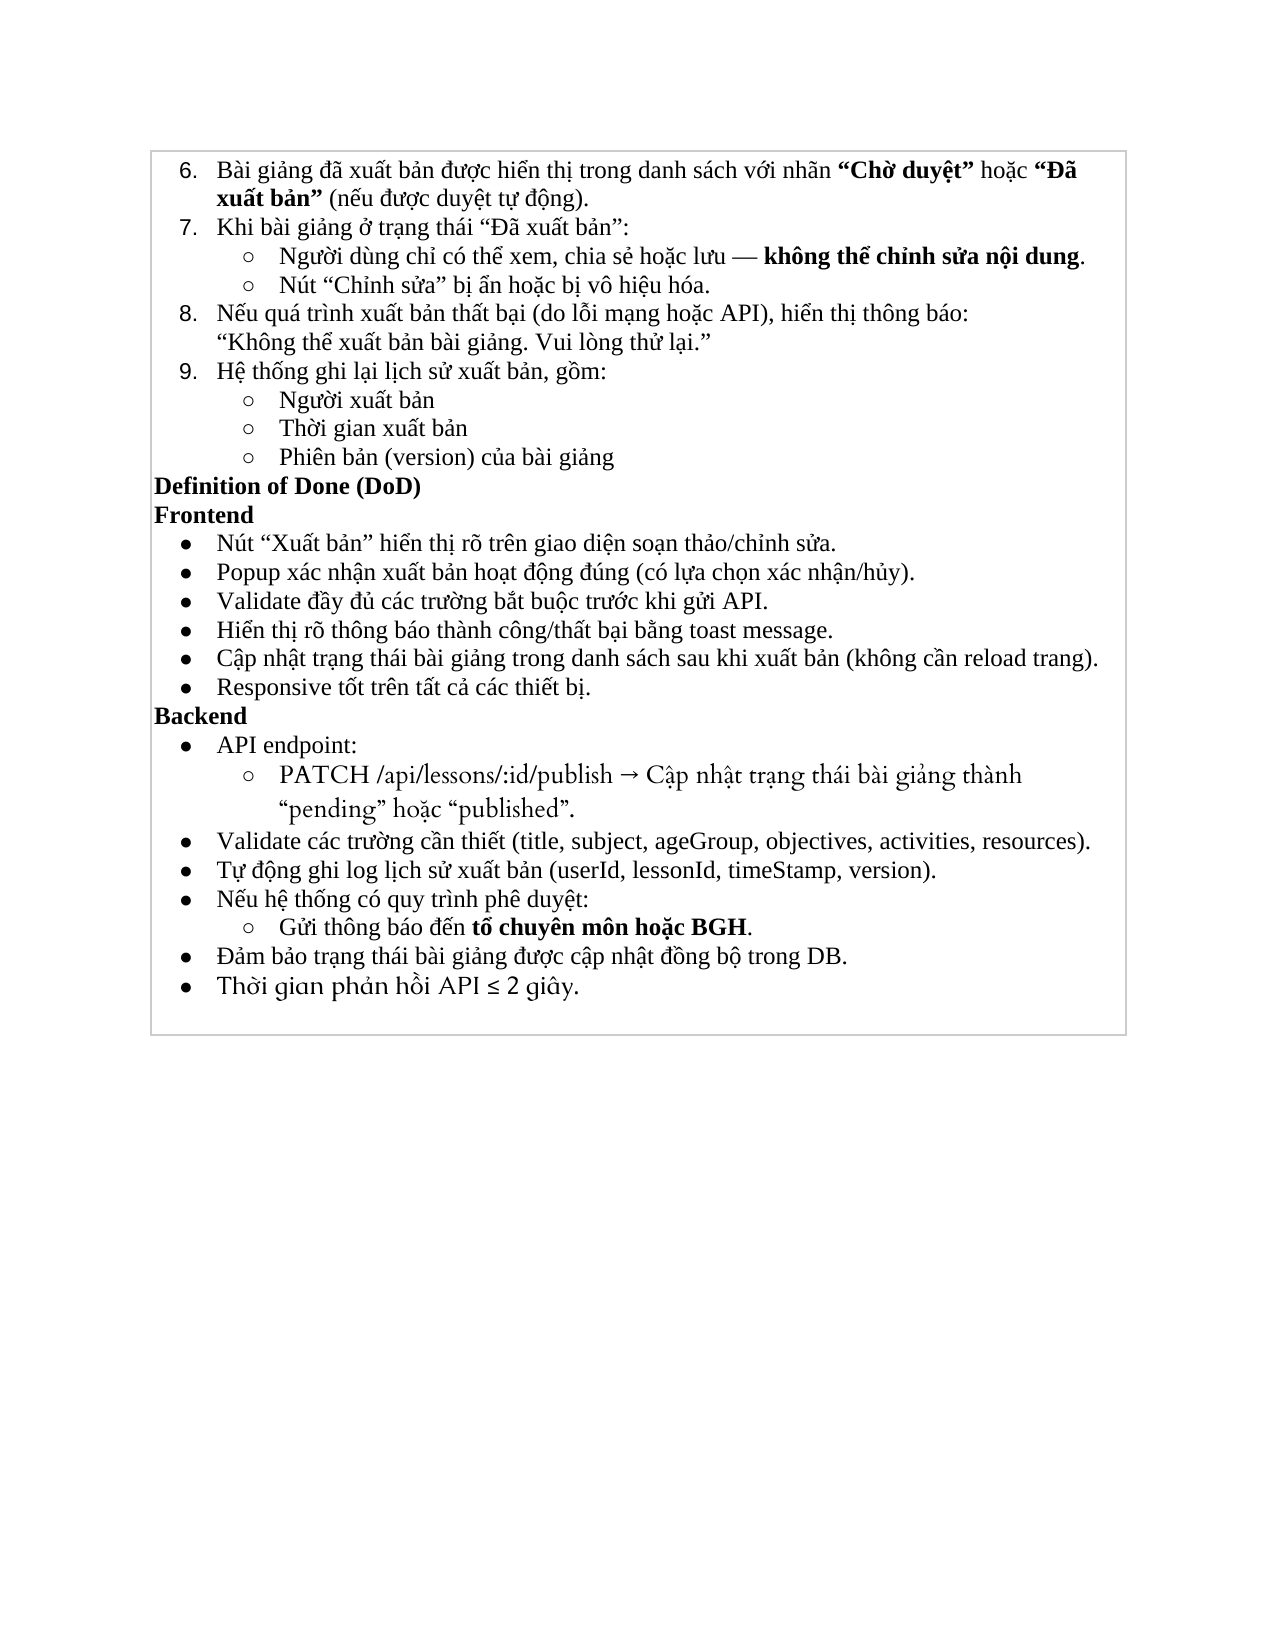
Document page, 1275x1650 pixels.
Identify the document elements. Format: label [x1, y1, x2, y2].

table_header [152, 152, 1125, 1034]
